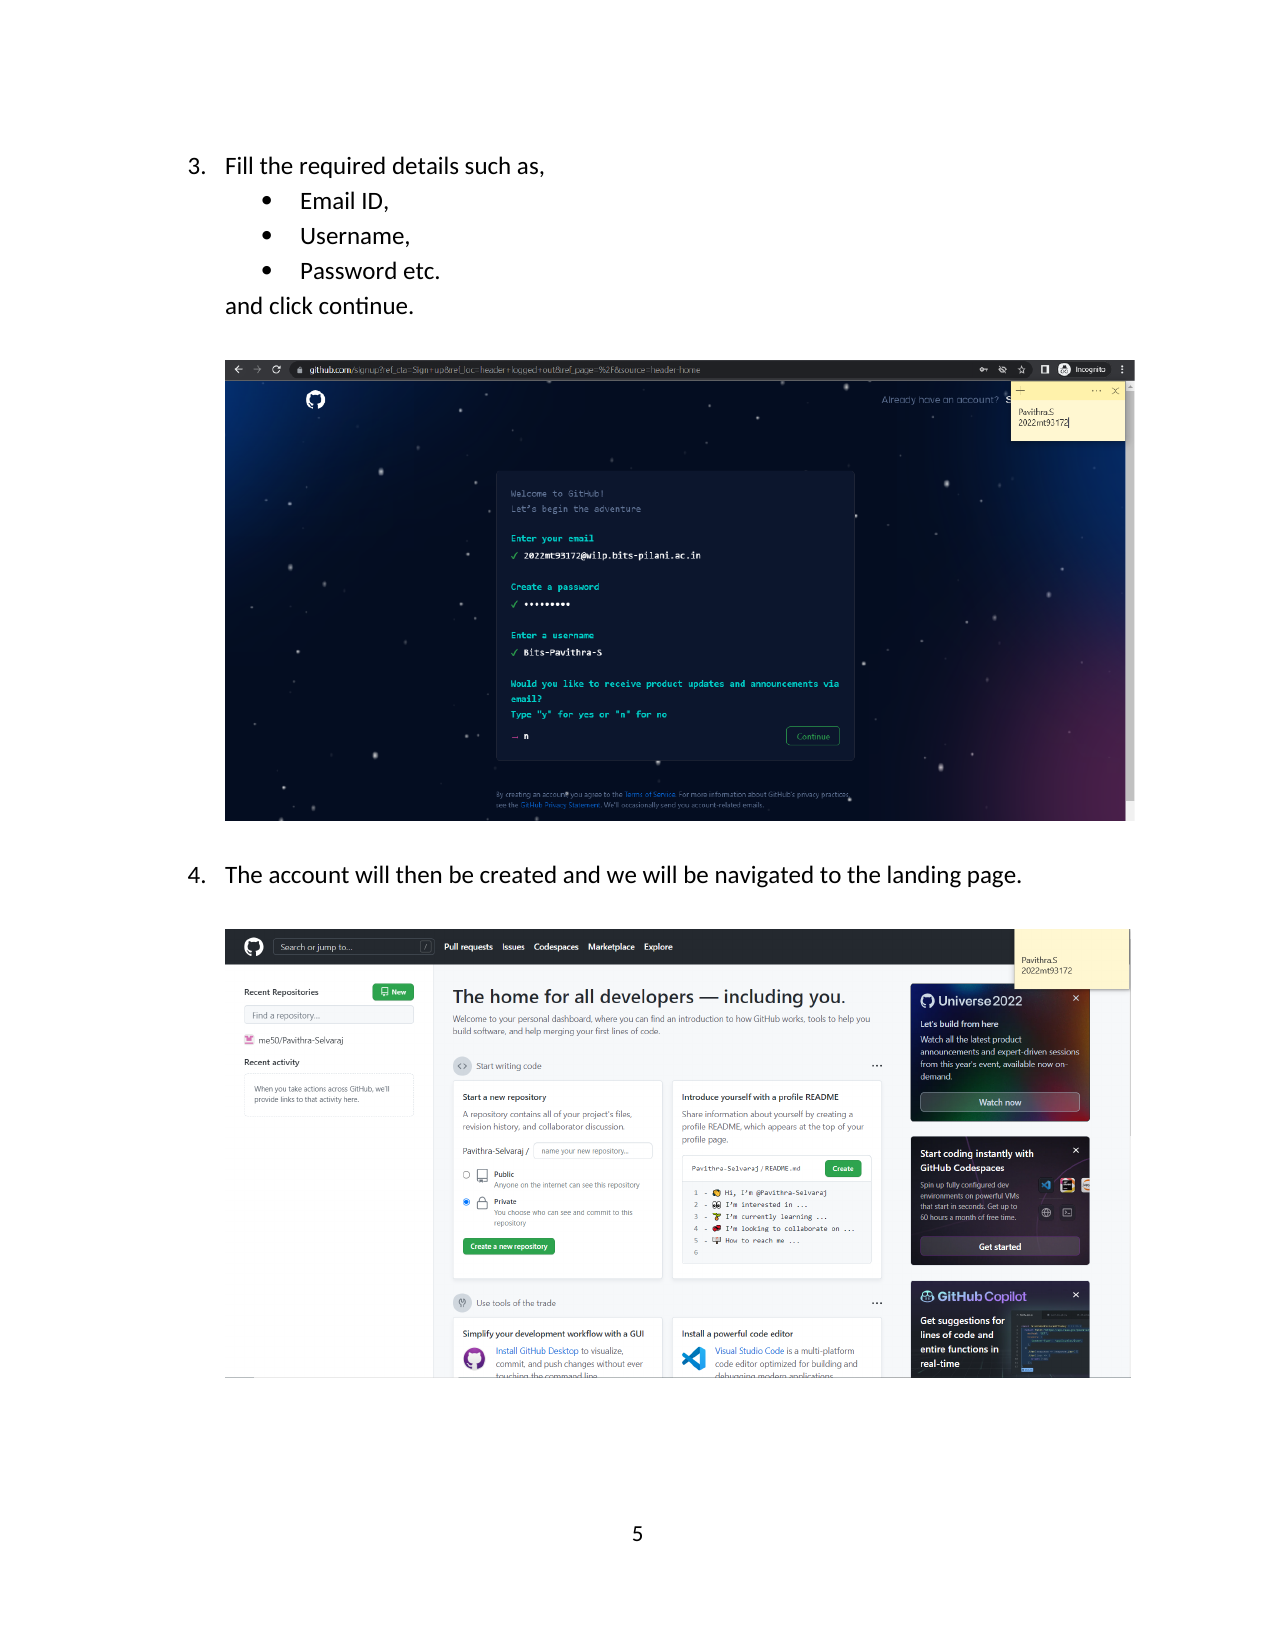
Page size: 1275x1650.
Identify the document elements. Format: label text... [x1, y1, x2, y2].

list Email ID, [262, 185, 1125, 216]
list Fill the required details such as, [187, 150, 1125, 181]
picture [225, 929, 1131, 1378]
list Username, [262, 220, 1125, 251]
picture [225, 360, 1135, 821]
list The account will then be created and we will be navigated to the landing page. [187, 860, 1125, 890]
list and click continue. [225, 290, 1125, 321]
list Password etc. [262, 255, 1125, 286]
